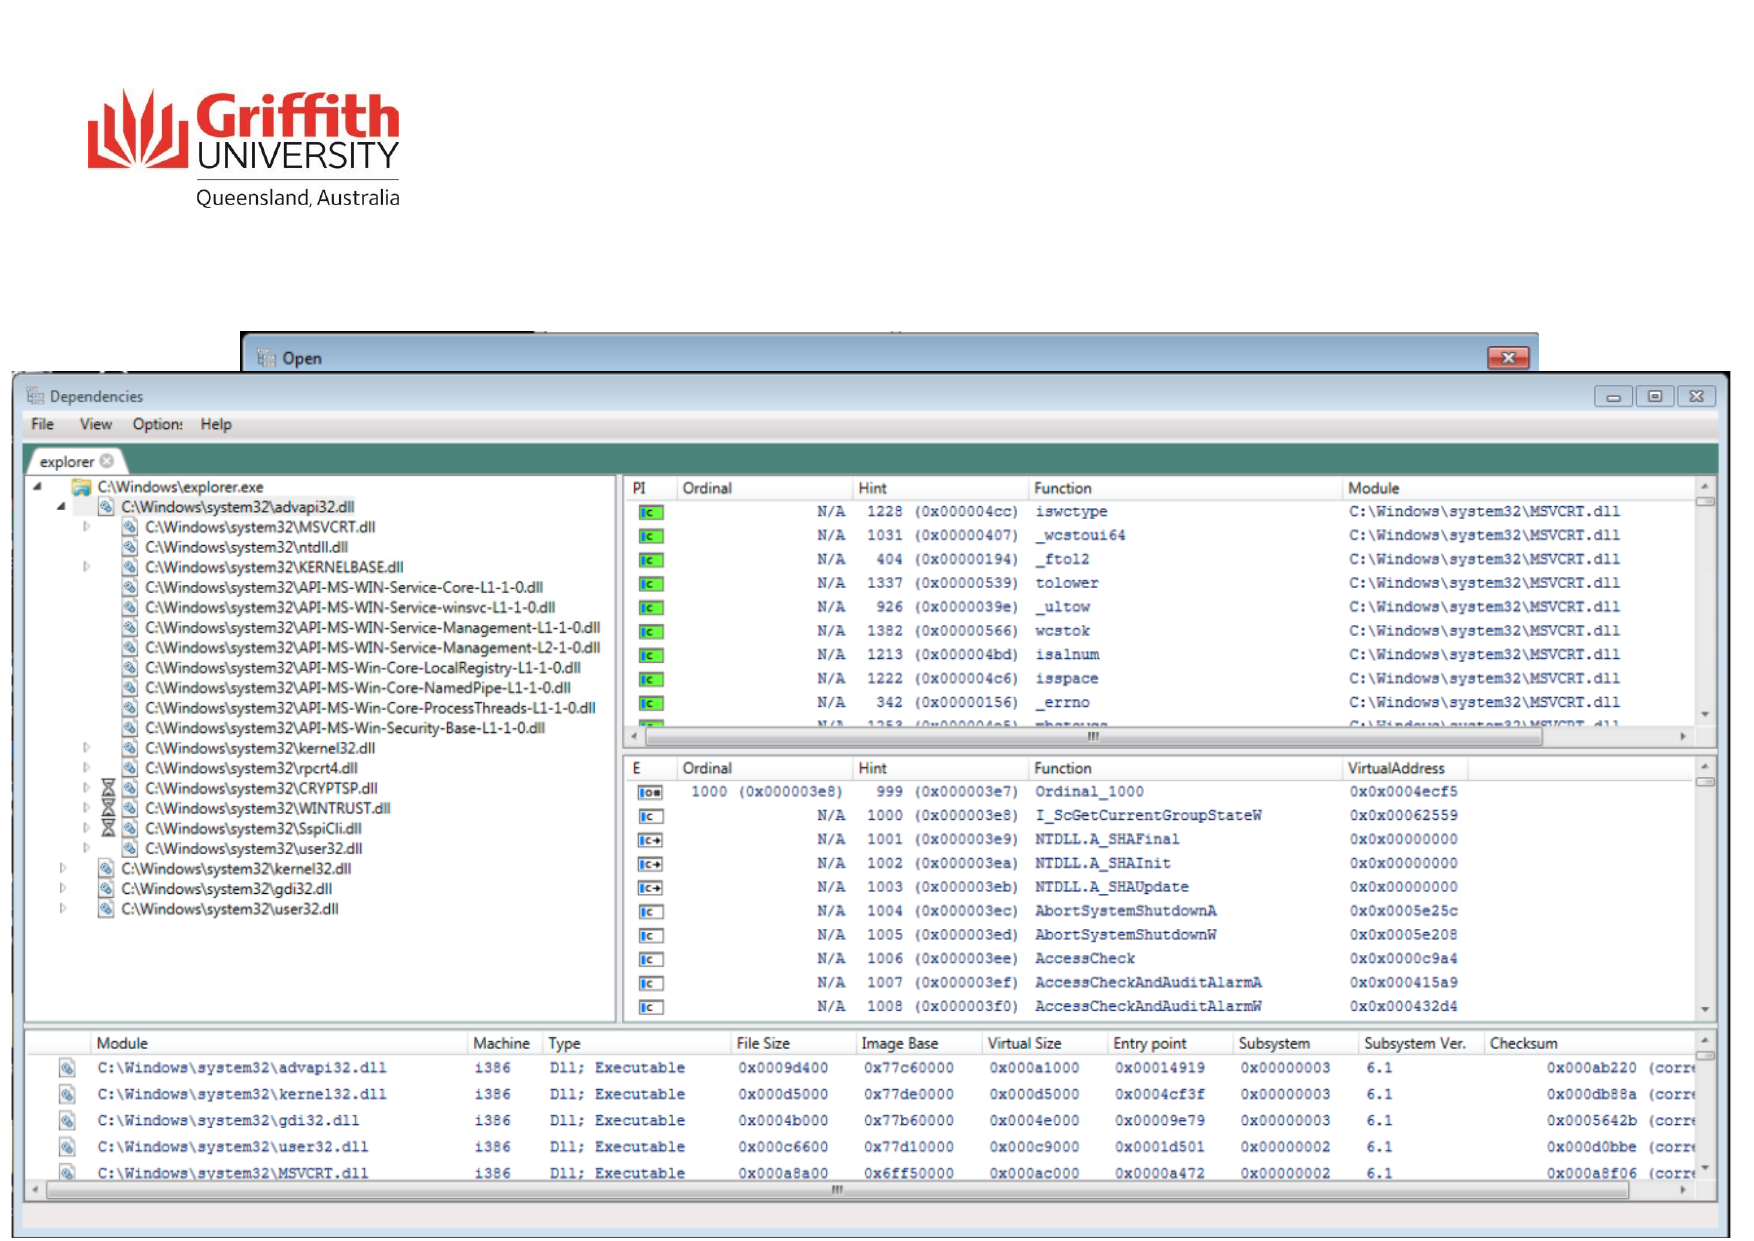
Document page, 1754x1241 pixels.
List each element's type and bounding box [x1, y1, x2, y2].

picture [88, 88, 399, 208]
picture [11, 331, 1729, 1237]
